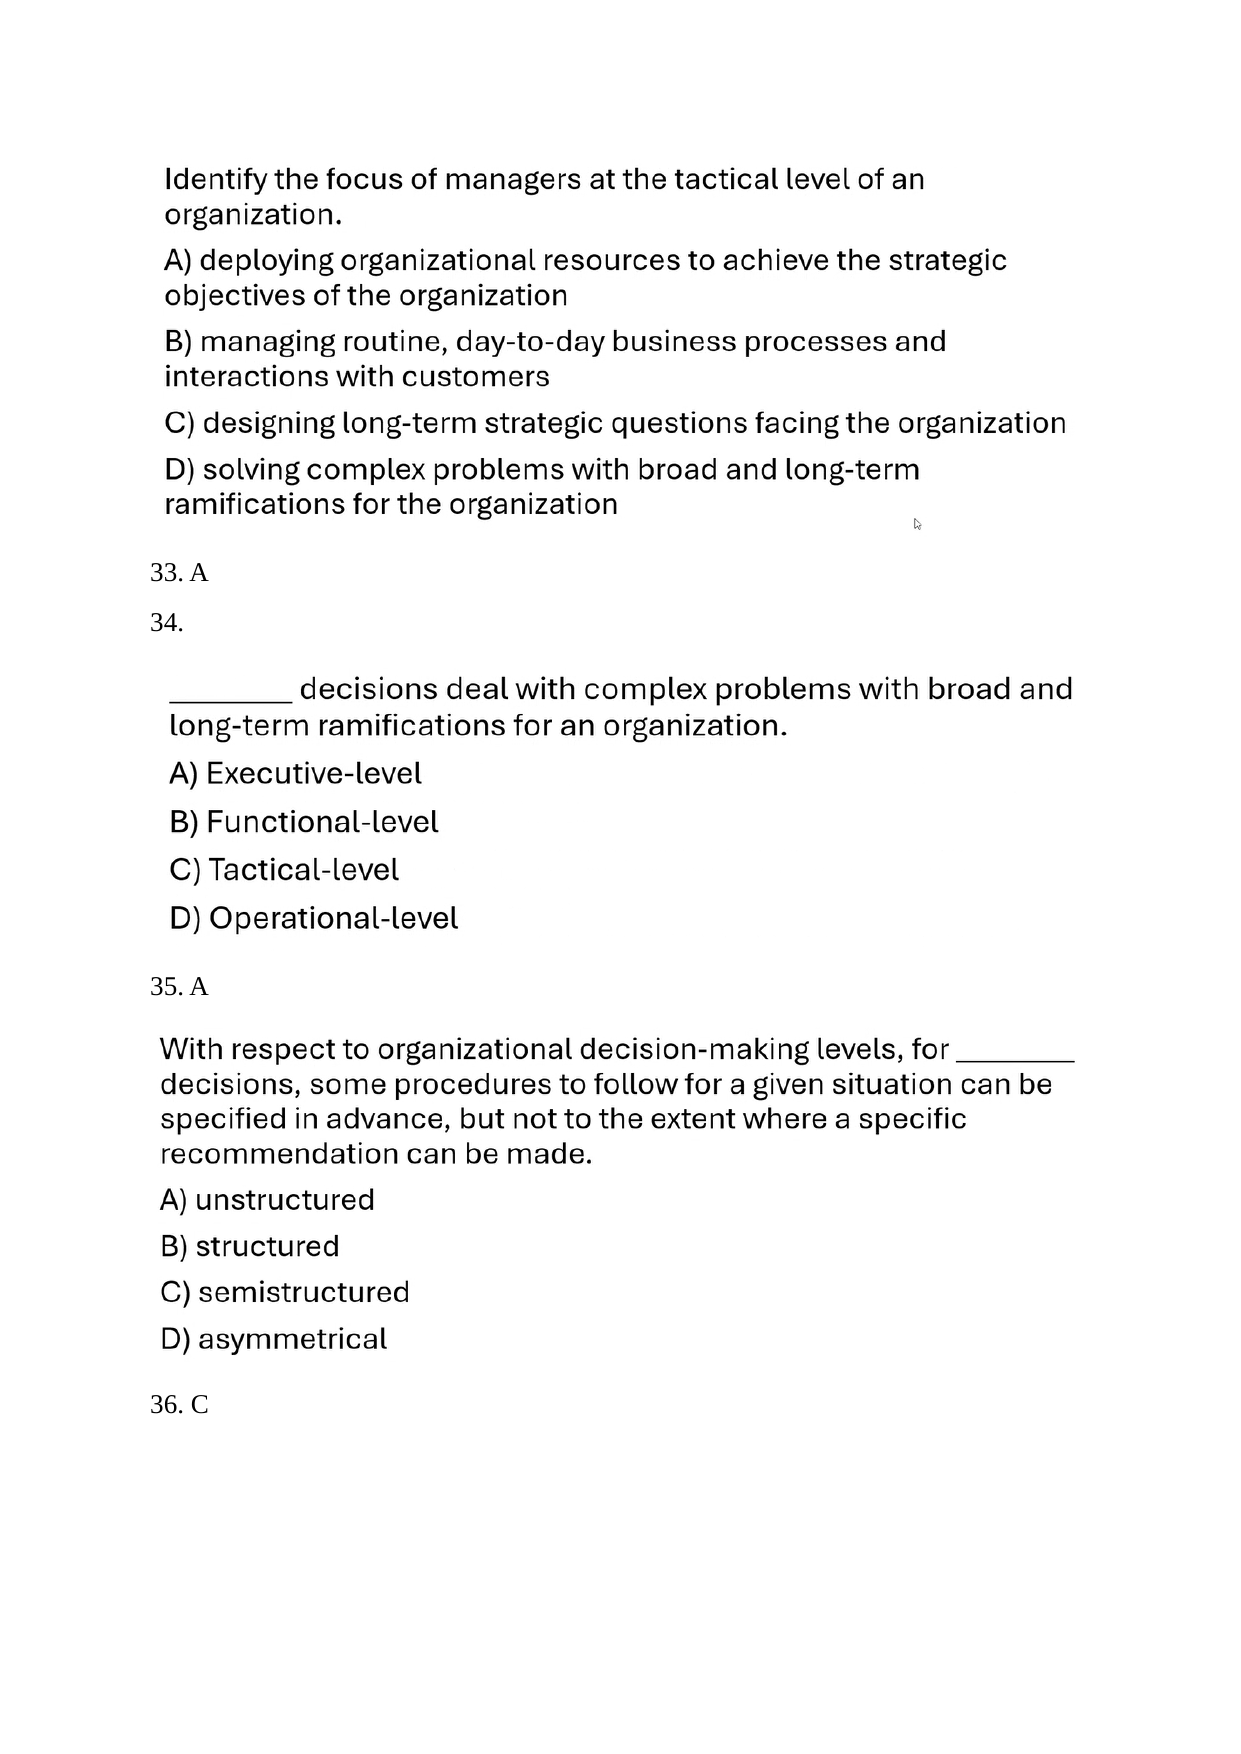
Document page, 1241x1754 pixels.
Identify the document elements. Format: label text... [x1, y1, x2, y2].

picture [150, 656, 1091, 951]
text 35. A [150, 969, 1090, 1001]
text 33. A [150, 556, 1090, 587]
text 36. C [150, 1388, 1090, 1419]
text 34. [150, 606, 1090, 637]
picture [150, 150, 1091, 537]
picture [150, 1019, 1091, 1369]
